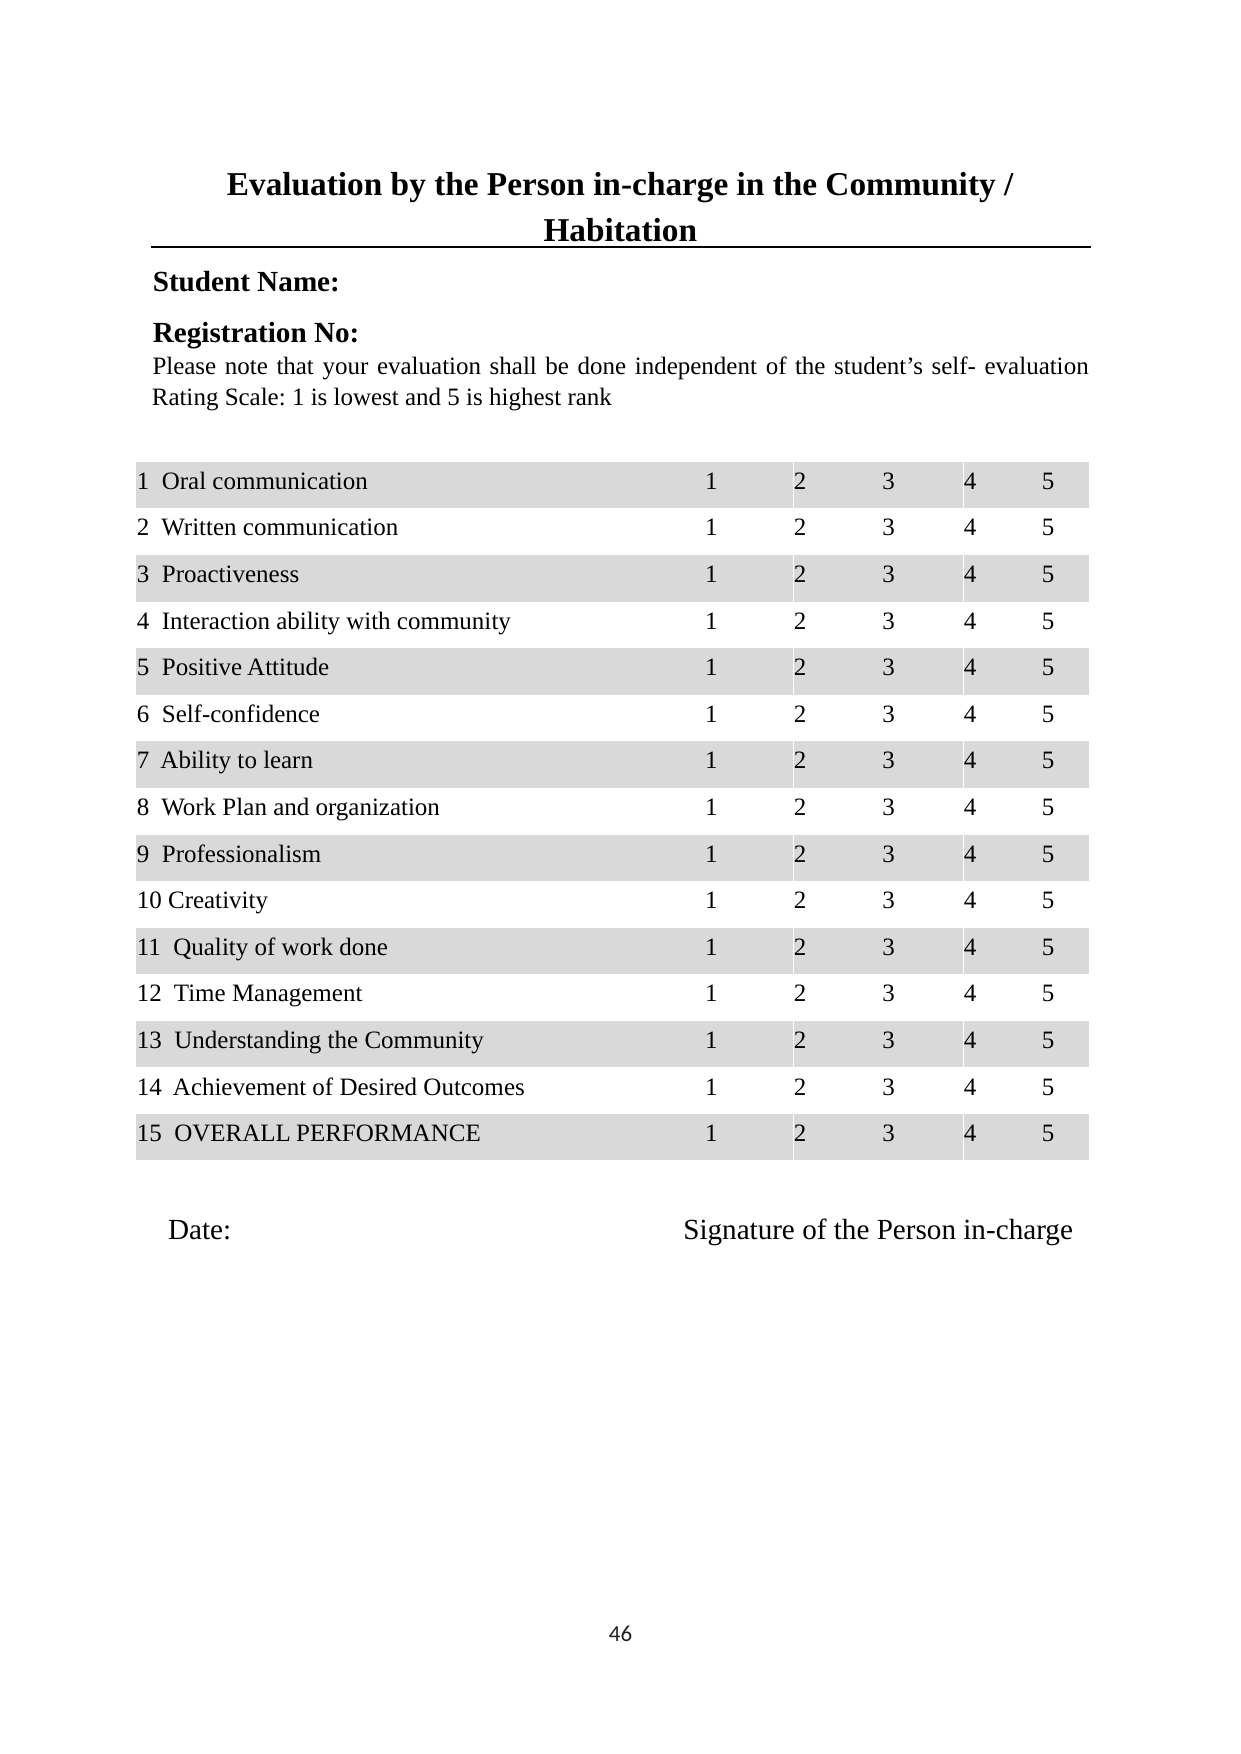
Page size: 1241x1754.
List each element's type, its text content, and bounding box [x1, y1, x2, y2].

table_cell 4 [964, 602, 1042, 648]
table_cell 5 [1042, 881, 1089, 928]
table_cell 3 [882, 788, 963, 834]
table_cell 4 Interaction ability with community [136, 602, 705, 648]
table_cell 2 [794, 602, 882, 648]
table_cell 3 [882, 555, 963, 602]
table_cell 1 [705, 1021, 793, 1067]
table_header 2 [794, 462, 882, 508]
table_cell 2 Written communication [136, 509, 705, 555]
table_cell 4 [964, 555, 1042, 602]
table_cell 4 [964, 741, 1042, 788]
table_cell 4 [964, 1021, 1042, 1067]
table_cell 5 [1042, 695, 1089, 741]
table_cell 4 [964, 881, 1042, 928]
table_cell 3 [882, 648, 963, 695]
table_cell 1 [705, 974, 793, 1021]
table_cell 5 [1042, 602, 1089, 648]
table_cell 5 [1042, 974, 1089, 1021]
table_cell 2 [794, 1114, 882, 1160]
table_cell 2 [794, 1068, 882, 1114]
table_cell 2 [794, 788, 882, 834]
table_cell 3 [882, 741, 963, 788]
table_cell 3 [882, 928, 963, 974]
table_cell 5 [1042, 648, 1089, 695]
table_cell 2 [794, 1021, 882, 1067]
table_cell 5 [1042, 1021, 1089, 1067]
table_cell 5 [1042, 509, 1089, 555]
text Please note that your evaluation shall be done independent of the student’s self- evaluation Rating Scale: 1 is lowest and 5 is highest rank [152, 351, 1090, 411]
table_header 4 [964, 462, 1042, 508]
table_cell 1 [705, 741, 793, 788]
table_cell 3 [882, 1021, 963, 1067]
table_cell 3 [882, 1114, 963, 1160]
table_cell 4 [964, 509, 1042, 555]
table_cell 15 OVERALL PERFORMANCE [136, 1114, 705, 1160]
table_cell 1 [705, 788, 793, 834]
table_cell 10 Creativity [136, 881, 705, 928]
table_cell 4 [964, 695, 1042, 741]
table_cell 3 [882, 835, 963, 881]
table_cell 5 [1042, 928, 1089, 974]
table_cell 4 [964, 928, 1042, 974]
table_header 3 [882, 462, 963, 508]
table_cell 4 [964, 788, 1042, 834]
table_header 1 [705, 462, 793, 508]
table_header 1 Oral communication [136, 462, 705, 508]
table_cell 5 [1042, 788, 1089, 834]
table_cell 1 [705, 881, 793, 928]
table_cell 13 Understanding the Community [136, 1021, 705, 1067]
table_cell 5 [1042, 1068, 1089, 1114]
table_cell 3 [882, 509, 963, 555]
table_cell 2 [794, 648, 882, 695]
table_cell 2 [794, 509, 882, 555]
table_cell 1 [705, 555, 793, 602]
table_cell 1 [705, 648, 793, 695]
table_cell 5 Positive Attitude [136, 648, 705, 695]
text Date: Signature of the Person in-charge [168, 1212, 1090, 1246]
table_cell 6 Self-confidence [136, 695, 705, 741]
table_cell 5 [1042, 741, 1089, 788]
table_cell 3 [882, 1068, 963, 1114]
table_cell 1 [705, 695, 793, 741]
table_cell 3 [882, 695, 963, 741]
table_cell 1 [705, 1068, 793, 1114]
table_cell 3 Proactiveness [136, 555, 705, 602]
table_cell 4 [964, 1068, 1042, 1114]
table_cell 3 [882, 881, 963, 928]
table_cell 11 Quality of work done [136, 928, 705, 974]
table_cell 14 Achievement of Desired Outcomes [136, 1068, 705, 1114]
table_cell 2 [794, 974, 882, 1021]
table_cell 5 [1042, 835, 1089, 881]
table_cell 2 [794, 741, 882, 788]
table_cell 3 [882, 974, 963, 1021]
table_cell 1 [705, 602, 793, 648]
table_cell 1 [705, 928, 793, 974]
table_cell 2 [794, 835, 882, 881]
table_cell 5 [1042, 1114, 1089, 1160]
table_cell 2 [794, 695, 882, 741]
table_cell 4 [964, 1114, 1042, 1160]
table_cell 5 [1042, 555, 1089, 602]
table_cell 1 [705, 835, 793, 881]
table_cell 2 [794, 928, 882, 974]
table_cell 9 Professionalism [136, 835, 705, 881]
table_cell 7 Ability to learn [136, 741, 705, 788]
table_cell 4 [964, 648, 1042, 695]
table_cell 4 [964, 974, 1042, 1021]
table_cell 8 Work Plan and organization [136, 788, 705, 834]
table_cell 12 Time Management [136, 974, 705, 1021]
table_cell 2 [794, 555, 882, 602]
table_cell 1 [705, 509, 793, 555]
table_header 5 [1042, 462, 1089, 508]
table_cell 2 [794, 881, 882, 928]
table_cell 1 [705, 1114, 793, 1160]
table_cell 3 [882, 602, 963, 648]
table_cell 4 [964, 835, 1042, 881]
